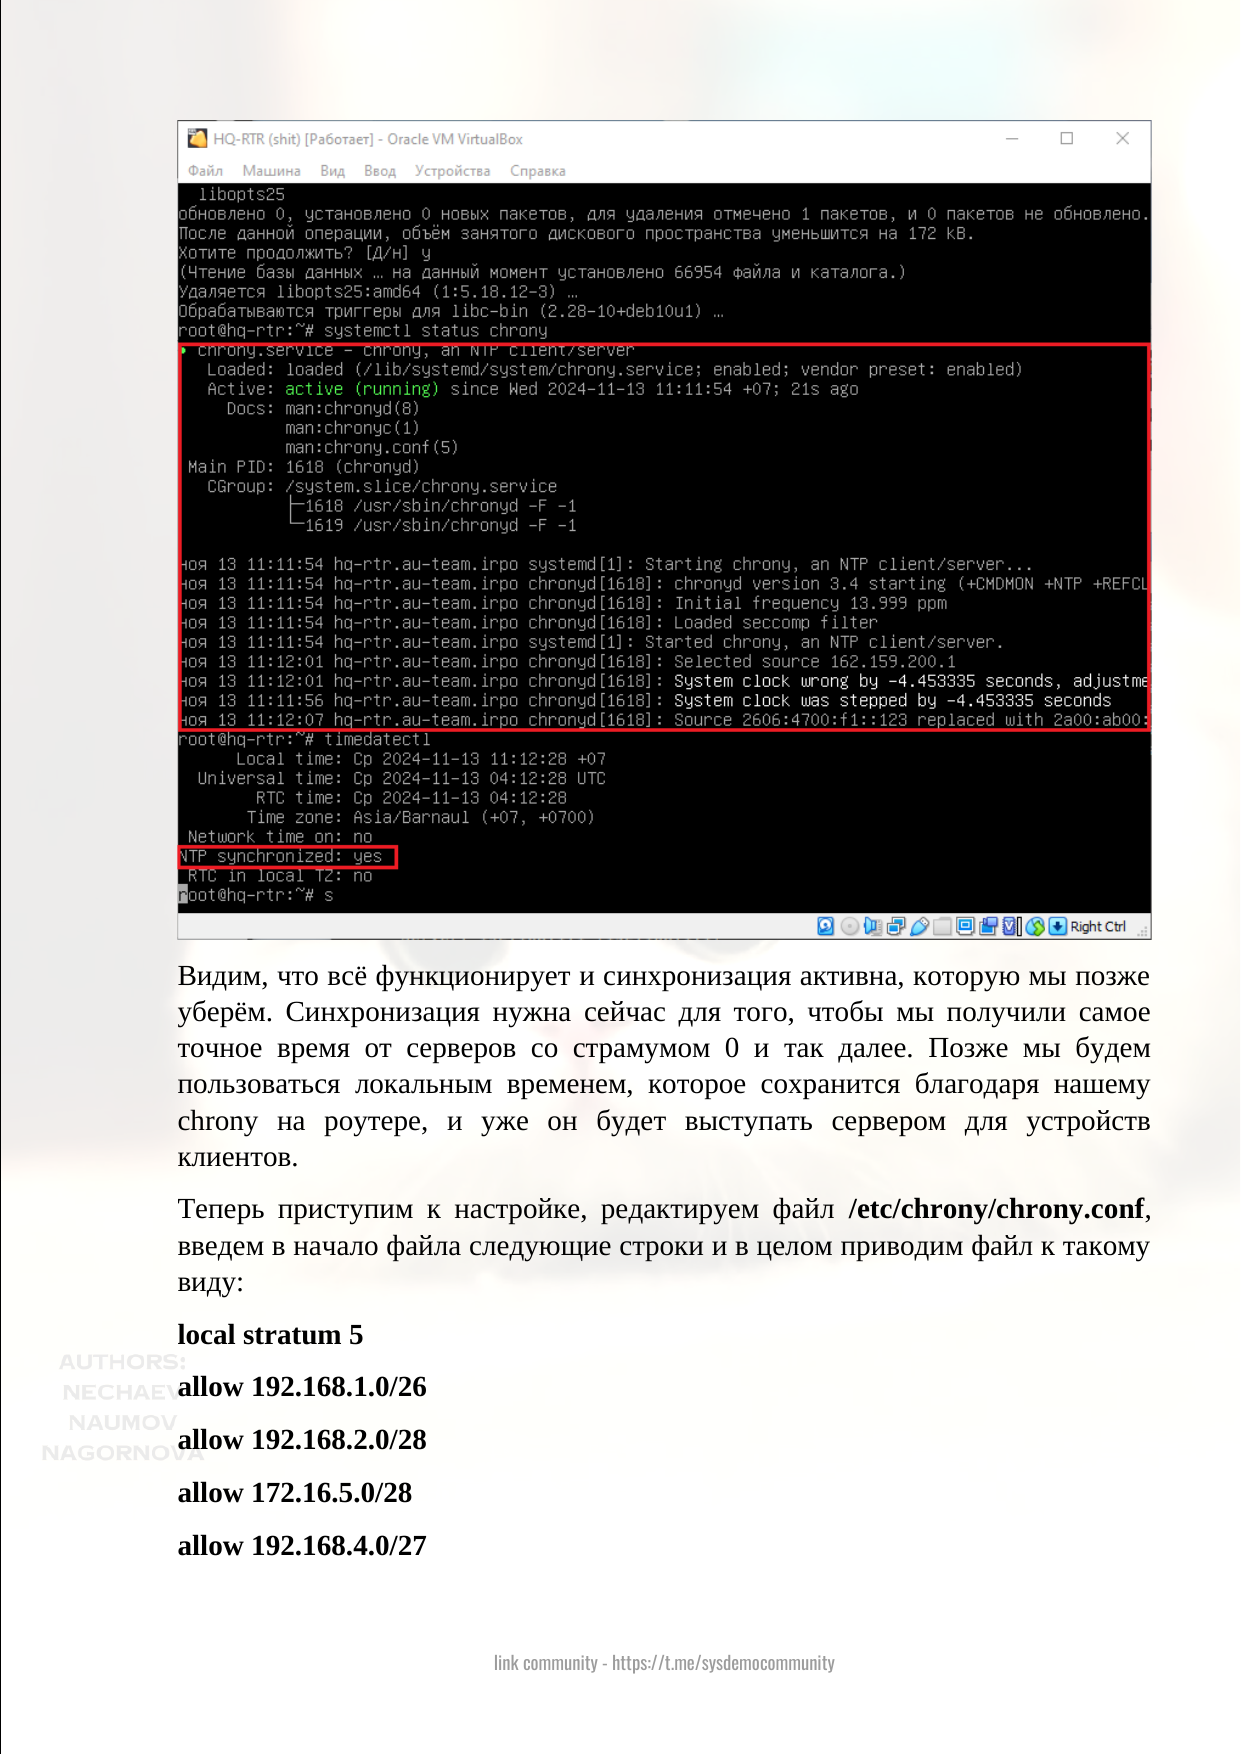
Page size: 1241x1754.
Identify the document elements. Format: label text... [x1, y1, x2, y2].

text Видим, что всё функционирует и синхронизация активна, которую мы позже уберём. Синхронизация нужна сейчас для того, чтобы мы получили самое точное время от серверов со страмумом 0 и так далее. Позже мы будем пользоваться локальным временем, которое сохранится благодаря нашему chrony на роутере, и уже он будет выступать сервером для устройств клиентов. [177, 958, 1152, 1172]
text allow 192.168.4.0/27 [177, 1528, 1152, 1562]
text allow 172.16.5.0/28 [177, 1475, 1152, 1509]
text local stratum 5 [177, 1317, 1152, 1350]
text allow 192.168.2.0/28 [177, 1422, 1152, 1456]
text Теперь приступим к настройке, редактируем файл /etc/chrony/chrony.conf, введем в начало файла следующие строки и в целом приводим файл к такому виду: [177, 1192, 1152, 1297]
picture [177, 120, 1152, 940]
text allow 192.168.1.0/26 [177, 1369, 1152, 1403]
